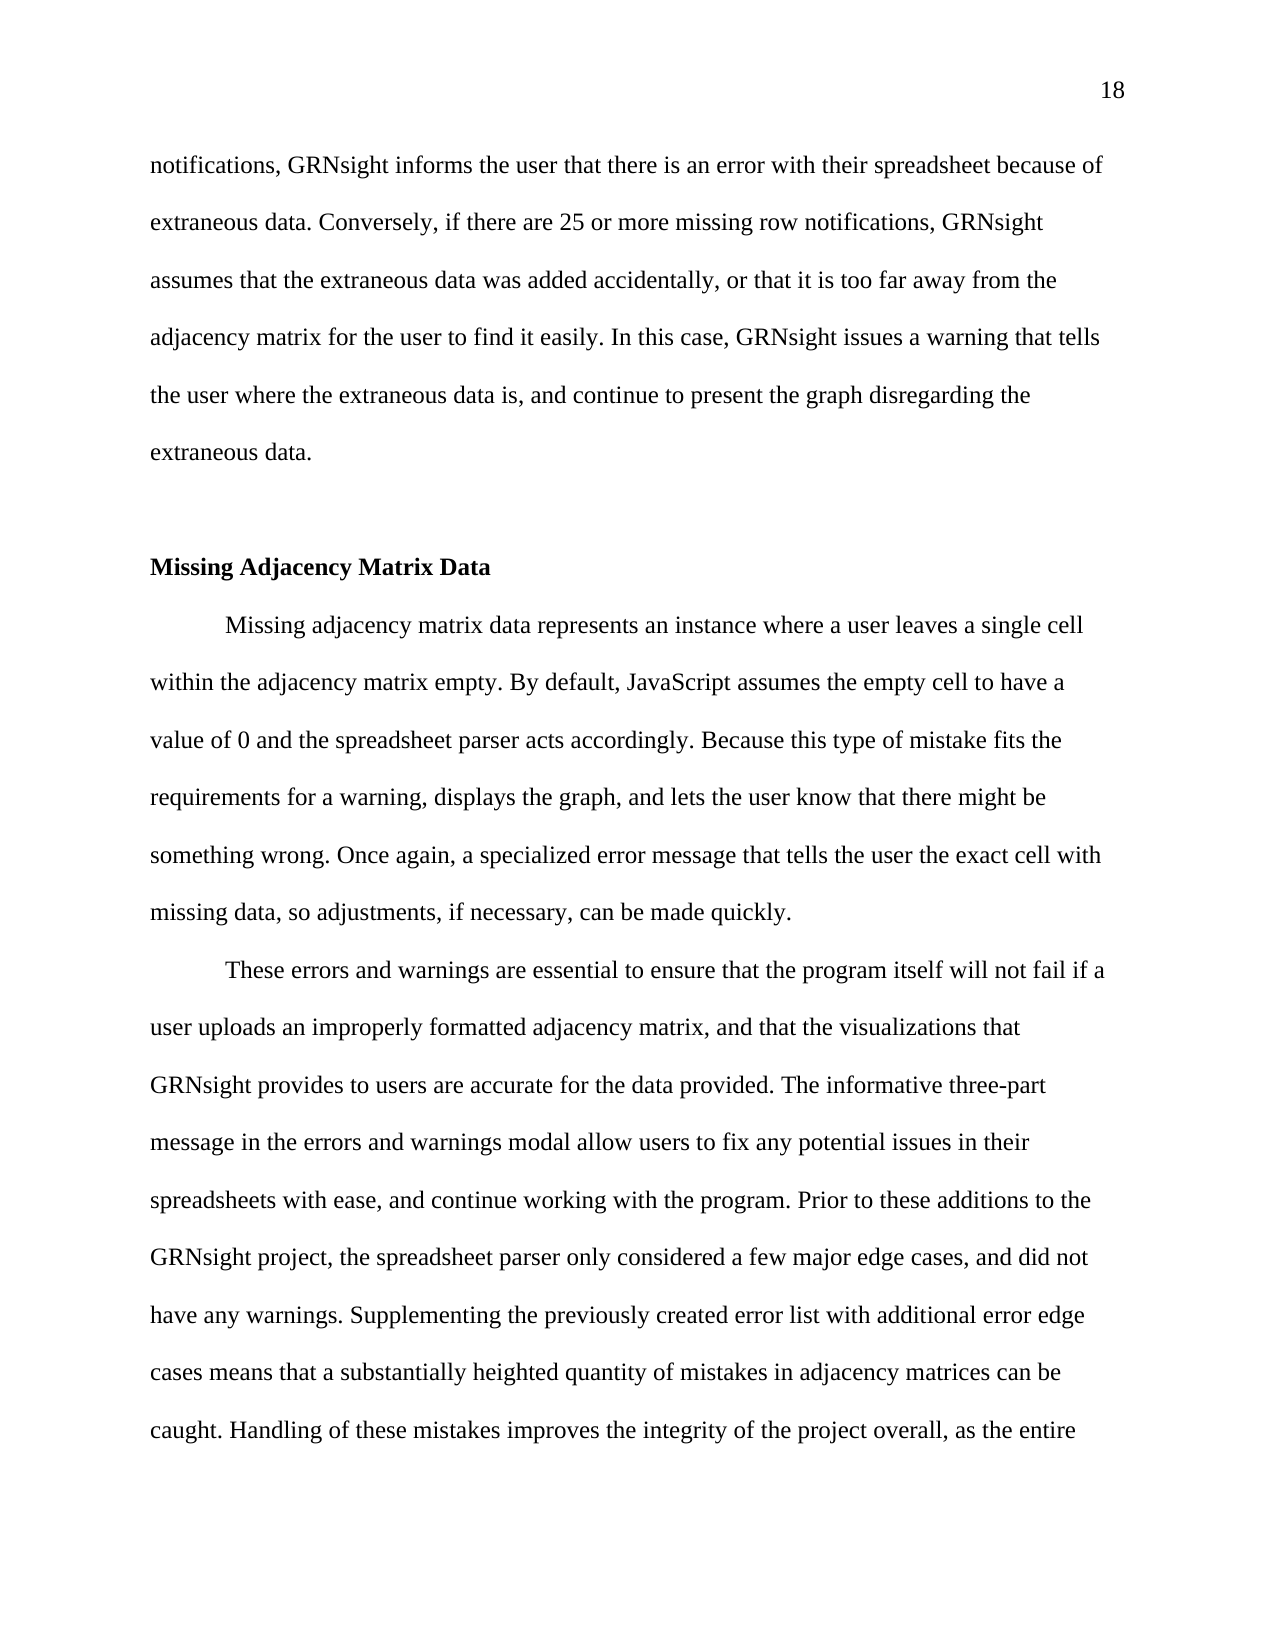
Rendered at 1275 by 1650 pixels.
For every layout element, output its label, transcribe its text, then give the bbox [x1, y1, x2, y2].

text Missing adjacency matrix data represents an instance where a user leaves a single cell within the adjacency matrix empty. By default, JavaScript assumes the empty cell to have a value of 0 and the spreadsheet parser acts accordingly. Because this type of mistake fits the requirements for a warning, displays the graph, and lets the user know that there might be something wrong. Once again, a specialized error message that tells the user the exact cell with missing data, so adjustments, if necessary, can be made quickly. [150, 610, 1125, 926]
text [150, 955, 1125, 1444]
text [150, 150, 1125, 466]
text Missing Adjacency Matrix Data [150, 552, 1125, 581]
